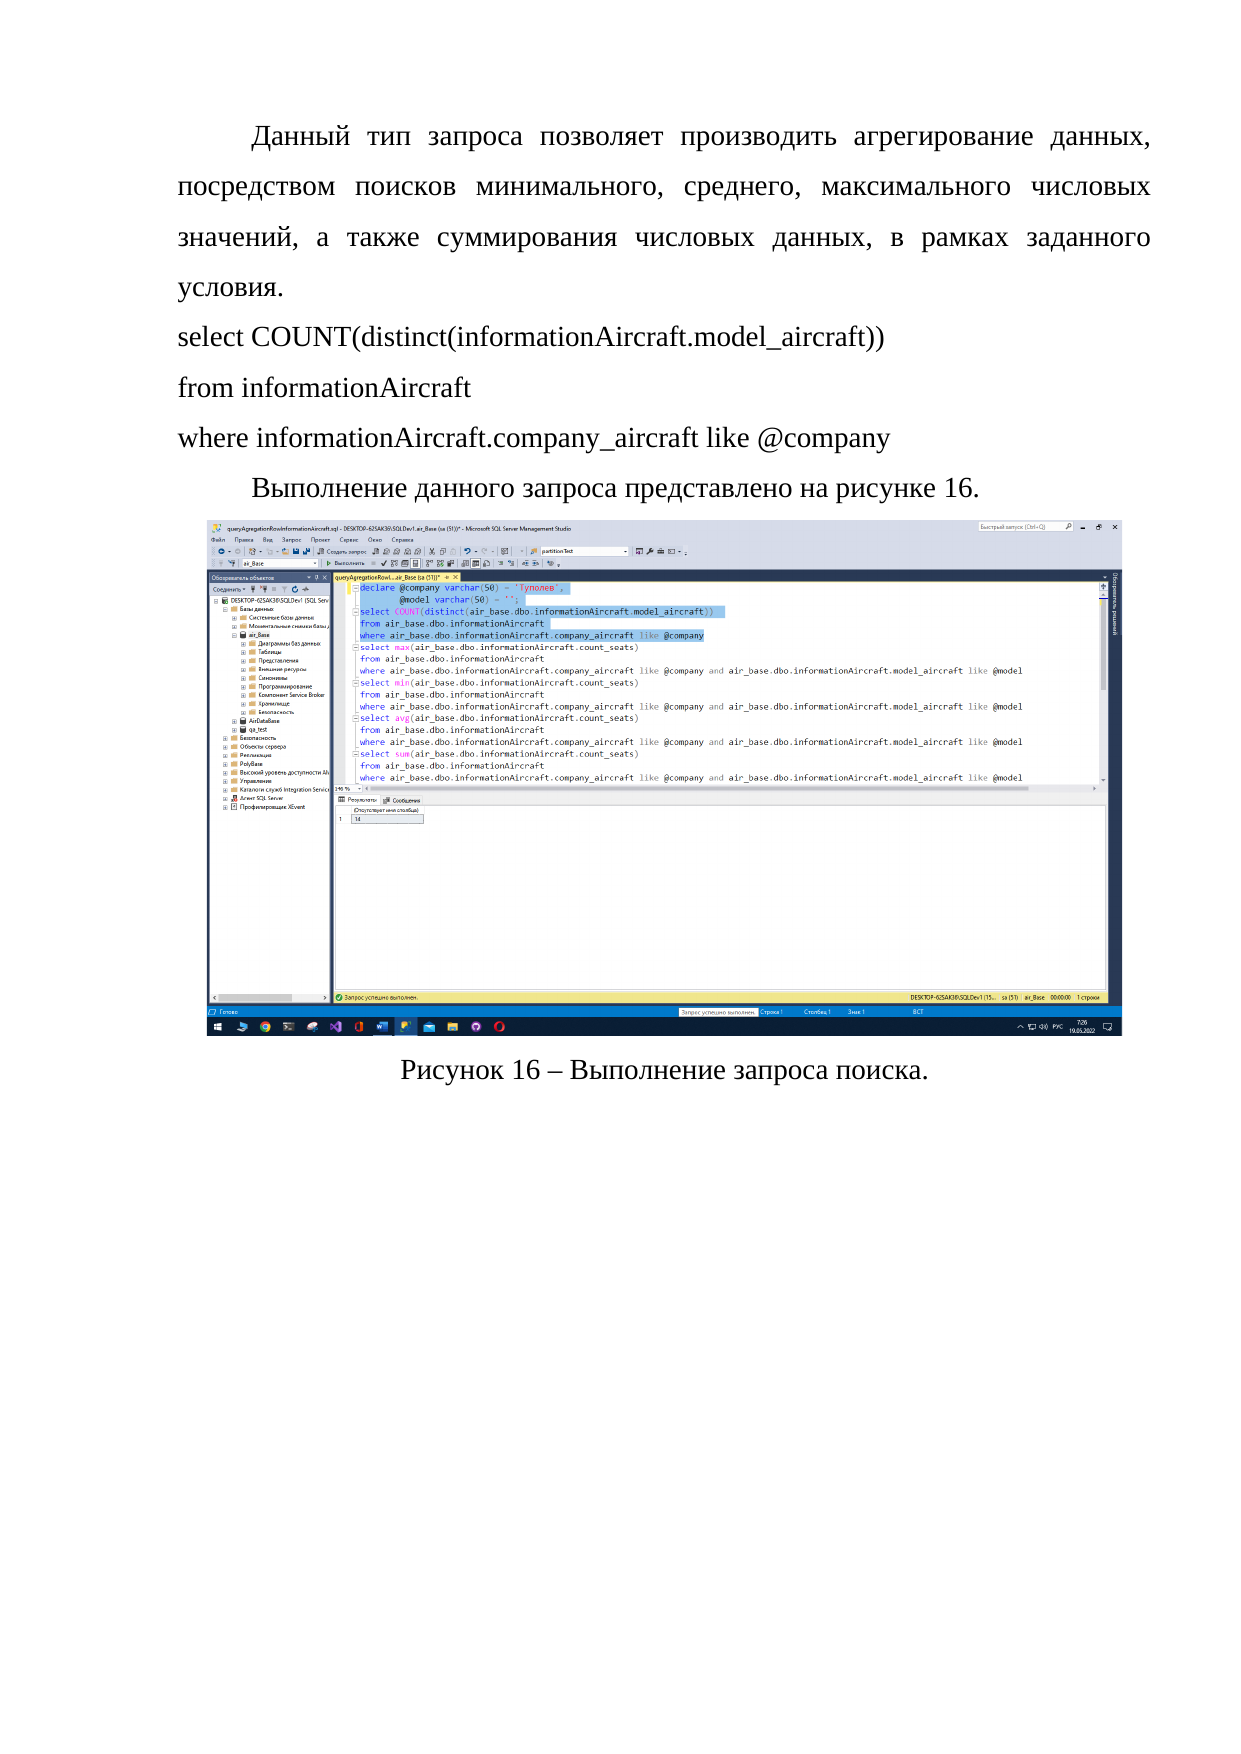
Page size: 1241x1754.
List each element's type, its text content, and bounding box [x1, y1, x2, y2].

text select COUNT(distinct(informationAircraft.model_aircraft)) [177, 319, 1152, 353]
picture [206, 520, 1123, 1036]
text where informationAircraft.company_aircraft like @company [177, 420, 1152, 453]
text from informationAircraft [177, 370, 1152, 403]
text Выполнение данного запроса представлено на рисунке 16. [177, 470, 1152, 504]
text Данный тип запроса позволяет производить агрегирование данных, посредством поисков минимального, среднего, максимального числовых значений, а также суммирования числовых данных, в рамках заданного условия. [177, 118, 1152, 303]
